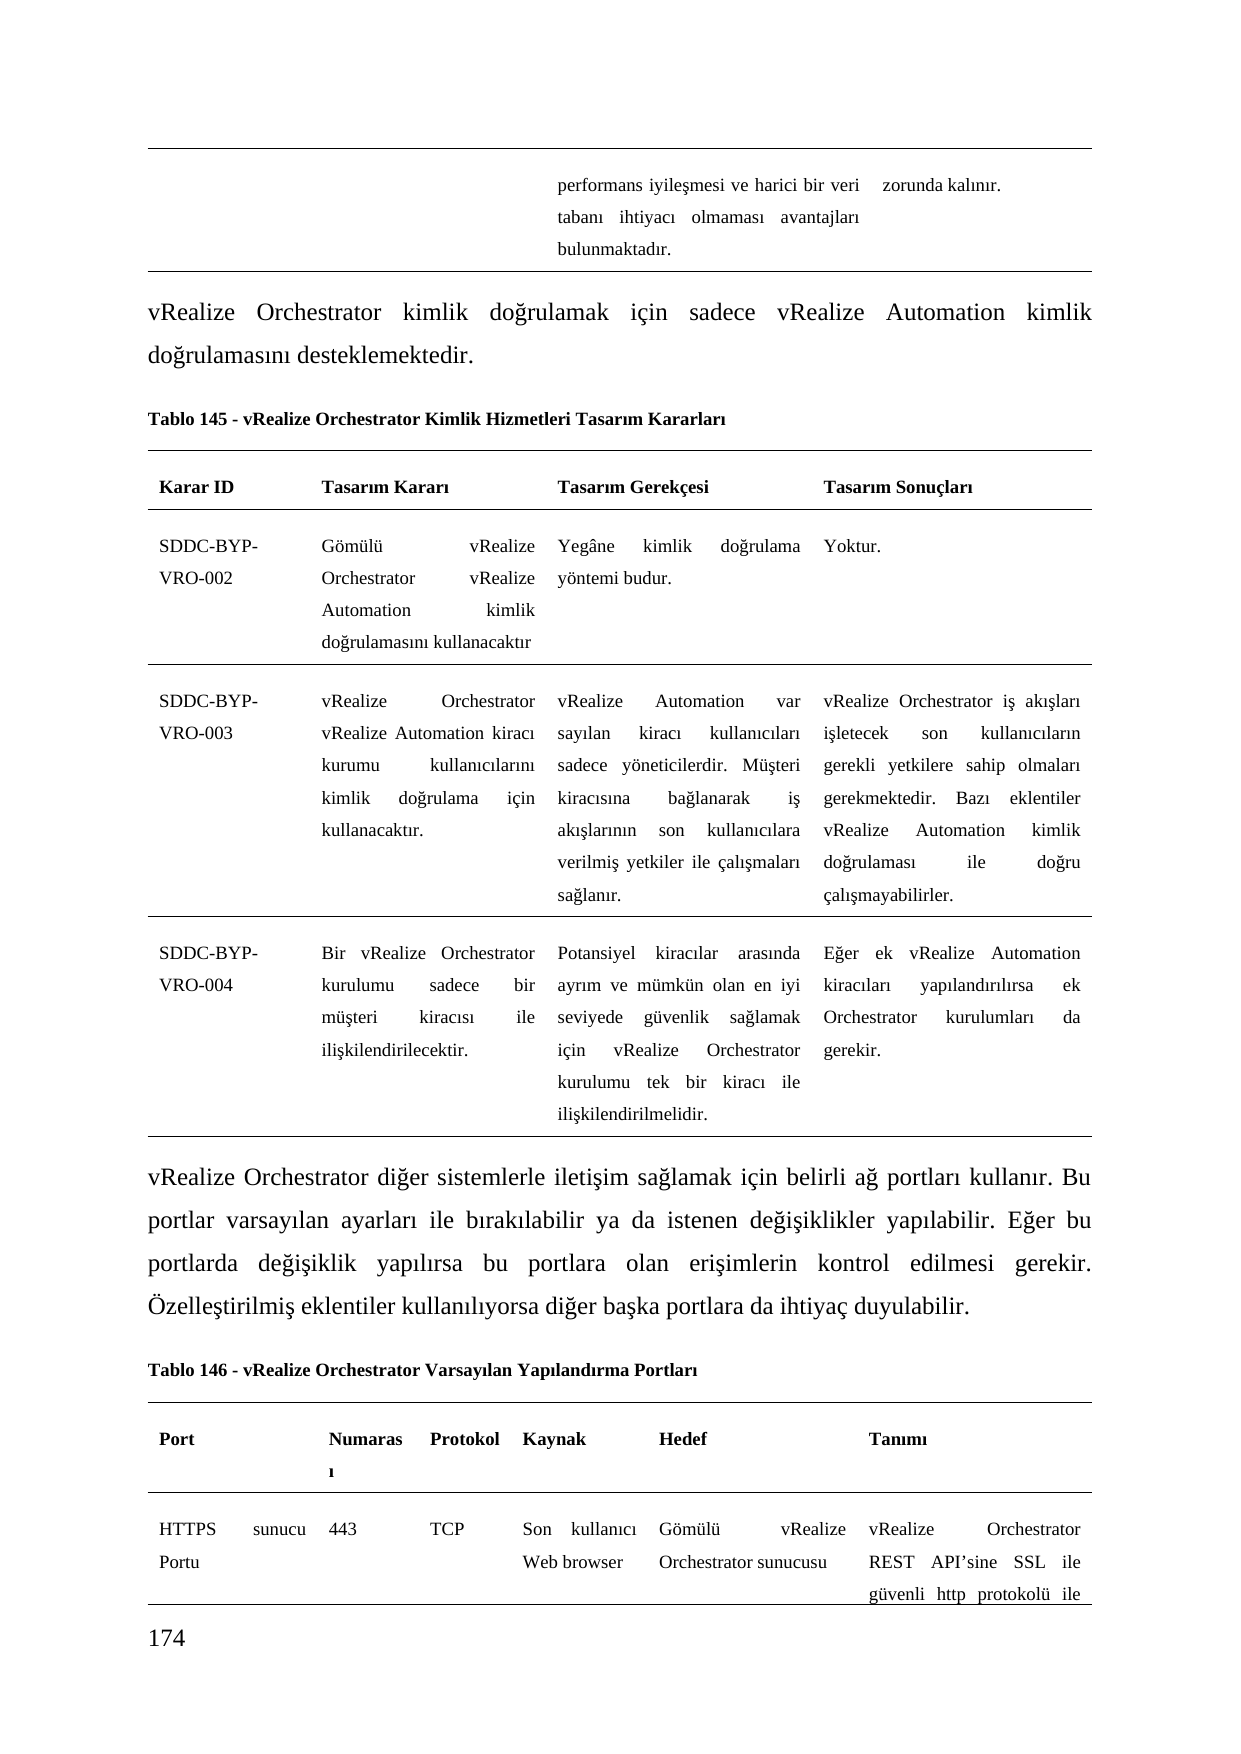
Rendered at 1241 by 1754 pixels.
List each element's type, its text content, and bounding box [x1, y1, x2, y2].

text Tablo 146 - vRealize Orchestrator Varsayılan Yapılandırma Portları [148, 1359, 1093, 1381]
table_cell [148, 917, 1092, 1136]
text vRealize Orchestrator diğer sistemlerle iletişim sağlamak için belirli ağ portları kullanır. Bu portlar varsayılan ayarları ile bırakılabilir ya da istenen değişiklikler yapılabilir. Eğer bu portlarda değişiklik yapılırsa bu portlara olan erişimlerin kontrol edilmesi gerekir. Özelleştirilmiş eklentiler kullanılıyorsa diğer başka portlara da ihtiyaç duyulabilir. [148, 1162, 1093, 1320]
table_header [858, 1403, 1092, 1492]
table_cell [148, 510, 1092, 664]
text vRealize Orchestrator kimlik doğrulamak için sadece vRealize Automation kimlik doğrulamasını desteklemektedir. [148, 297, 1093, 368]
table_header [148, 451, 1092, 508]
text Tablo 145 - vRealize Orchestrator Kimlik Hizmetleri Tasarım Kararları [148, 408, 1093, 429]
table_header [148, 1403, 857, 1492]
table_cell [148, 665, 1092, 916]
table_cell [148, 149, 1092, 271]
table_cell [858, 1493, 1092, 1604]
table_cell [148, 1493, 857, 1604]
